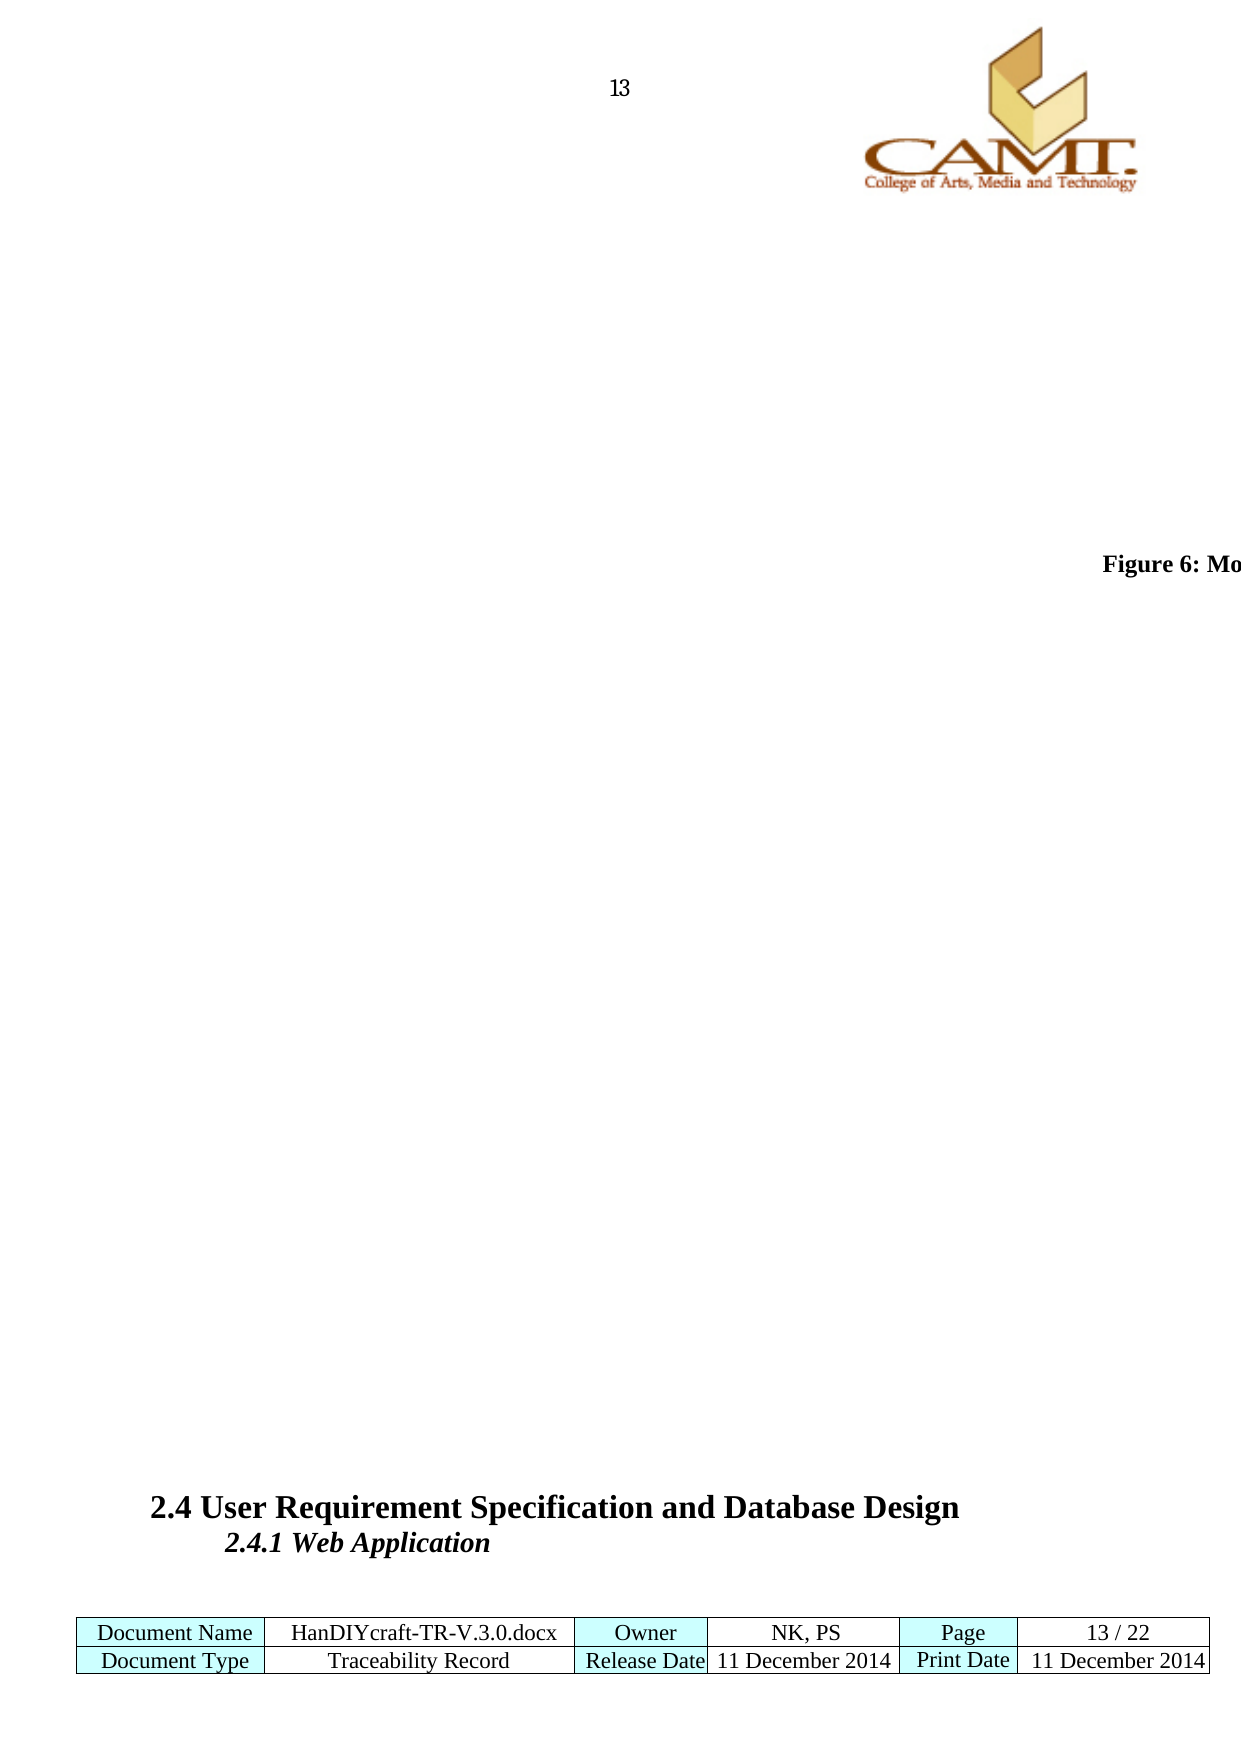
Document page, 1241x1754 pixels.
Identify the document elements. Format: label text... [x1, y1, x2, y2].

text 2.4.1 Web Application [150, 1526, 1090, 1559]
picture [780, 18, 1241, 207]
text 2.4 User Requirement Specification and Database Design [150, 1487, 1090, 1526]
